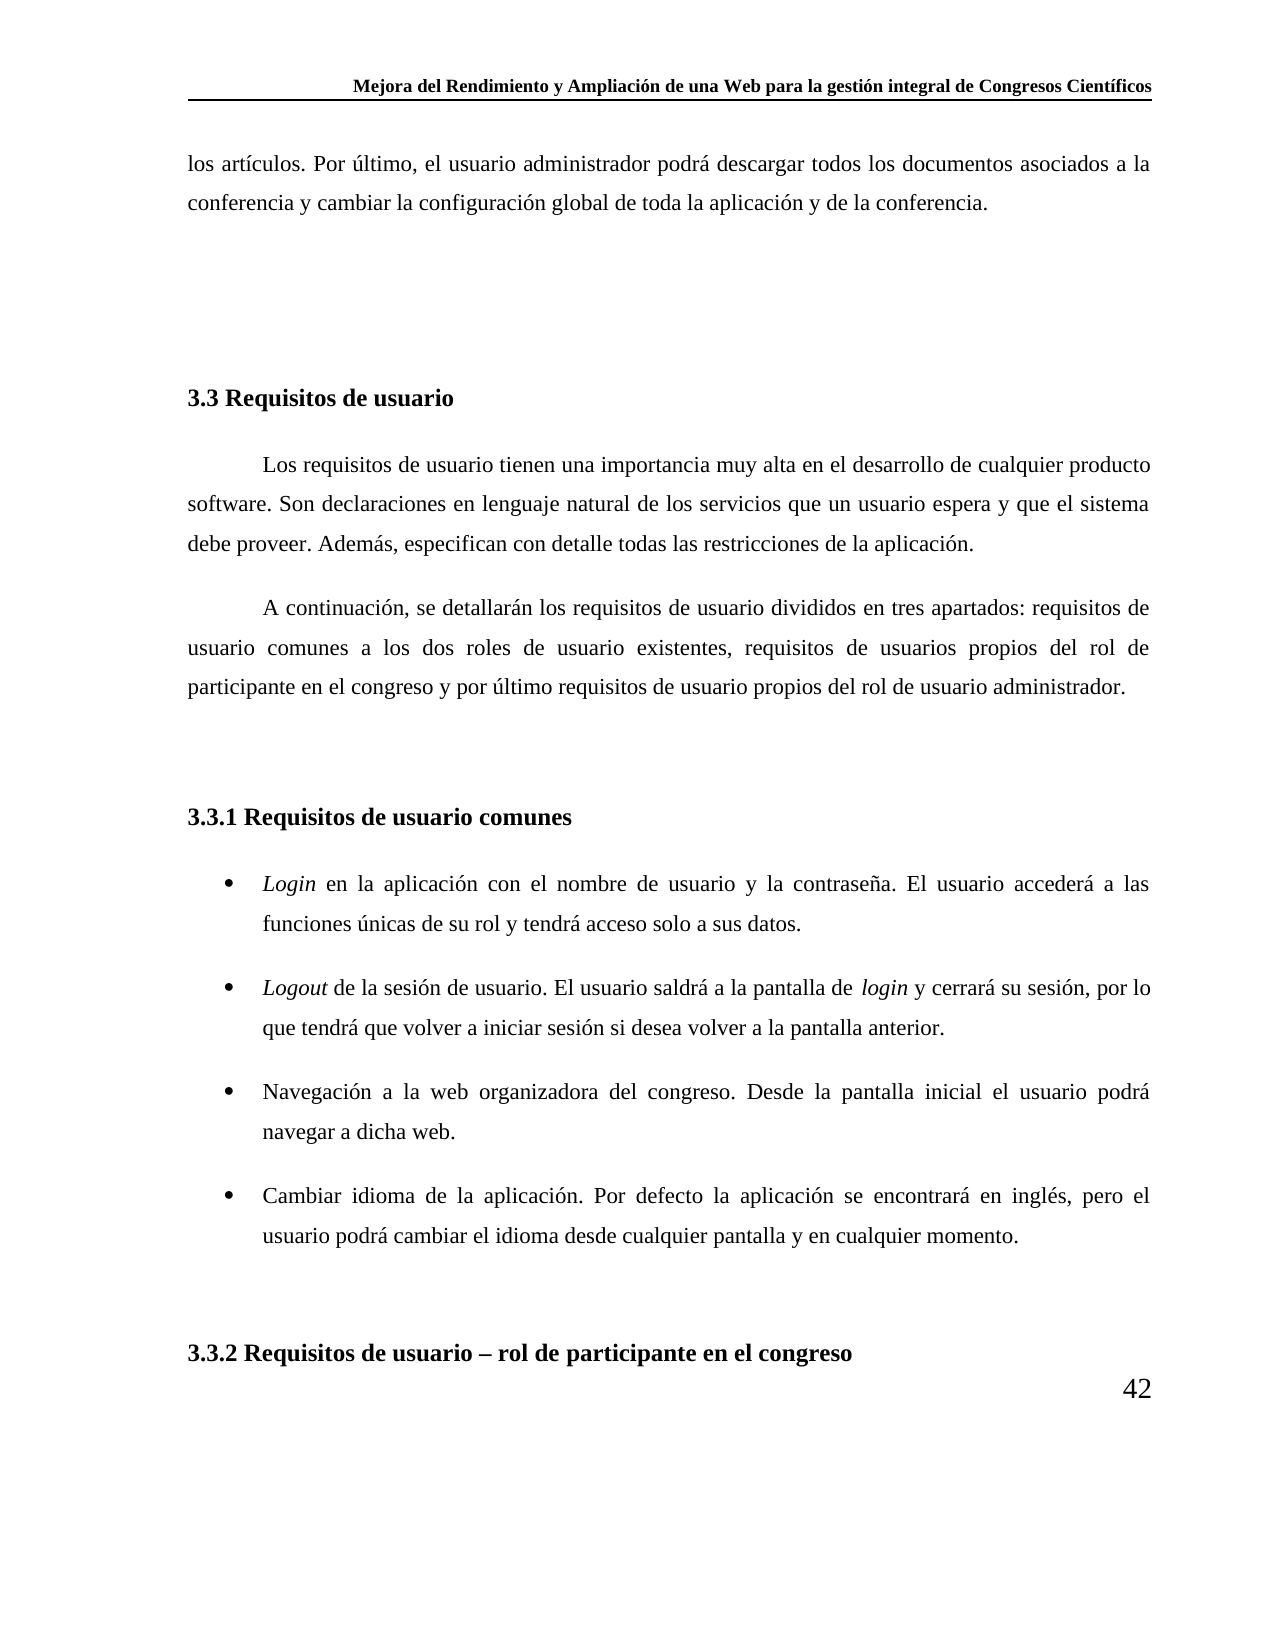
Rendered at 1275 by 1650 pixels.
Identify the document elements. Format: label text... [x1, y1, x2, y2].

list Navegación a la web organizadora del congreso. Desde la pantalla inicial el usuario podrá navegar a dicha web. [225, 1078, 1152, 1144]
subtitle 3.3.2 Requisitos de usuario – rol de participante en el congreso [187, 1338, 1152, 1366]
list Login en la aplicación con el nombre de usuario y la contraseña. El usuario accederá a las funciones únicas de su rol y tendrá acceso solo a sus datos. [225, 871, 1152, 936]
list Cambiar idioma de la aplicación. Por defecto la aplicación se encontrará en inglés, pero el usuario podrá cambiar el idioma desde cualquier pantalla y en cualquier momento. [225, 1182, 1152, 1248]
text A continuación, se detallarán los requisitos de usuario divididos en tres apartados: requisitos de usuario comunes a los dos roles de usuario existentes, requisitos de usuarios propios del rol de participante en el congreso y por último requisitos de usuario propios del rol de usuario administrador. [187, 594, 1152, 700]
subtitle 3.3 Requisitos de usuario [187, 383, 1152, 412]
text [187, 150, 1152, 216]
text Los requisitos de usuario tienen una importancia muy alta en el desarrollo de cualquier producto software. Son declaraciones en lenguaje natural de los servicios que un usuario espera y que el sistema debe proveer. Además, especifican con detalle todas las restricciones de la aplicación. [187, 451, 1152, 556]
subtitle 3.3.1 Requisitos de usuario comunes [187, 802, 1152, 831]
list Logout de la sesión de usuario. El usuario saldrá a la pantalla de login y cerrará su sesión, por lo que tendrá que volver a iniciar sesión si desea volver a la pantalla anterior. [225, 974, 1152, 1040]
